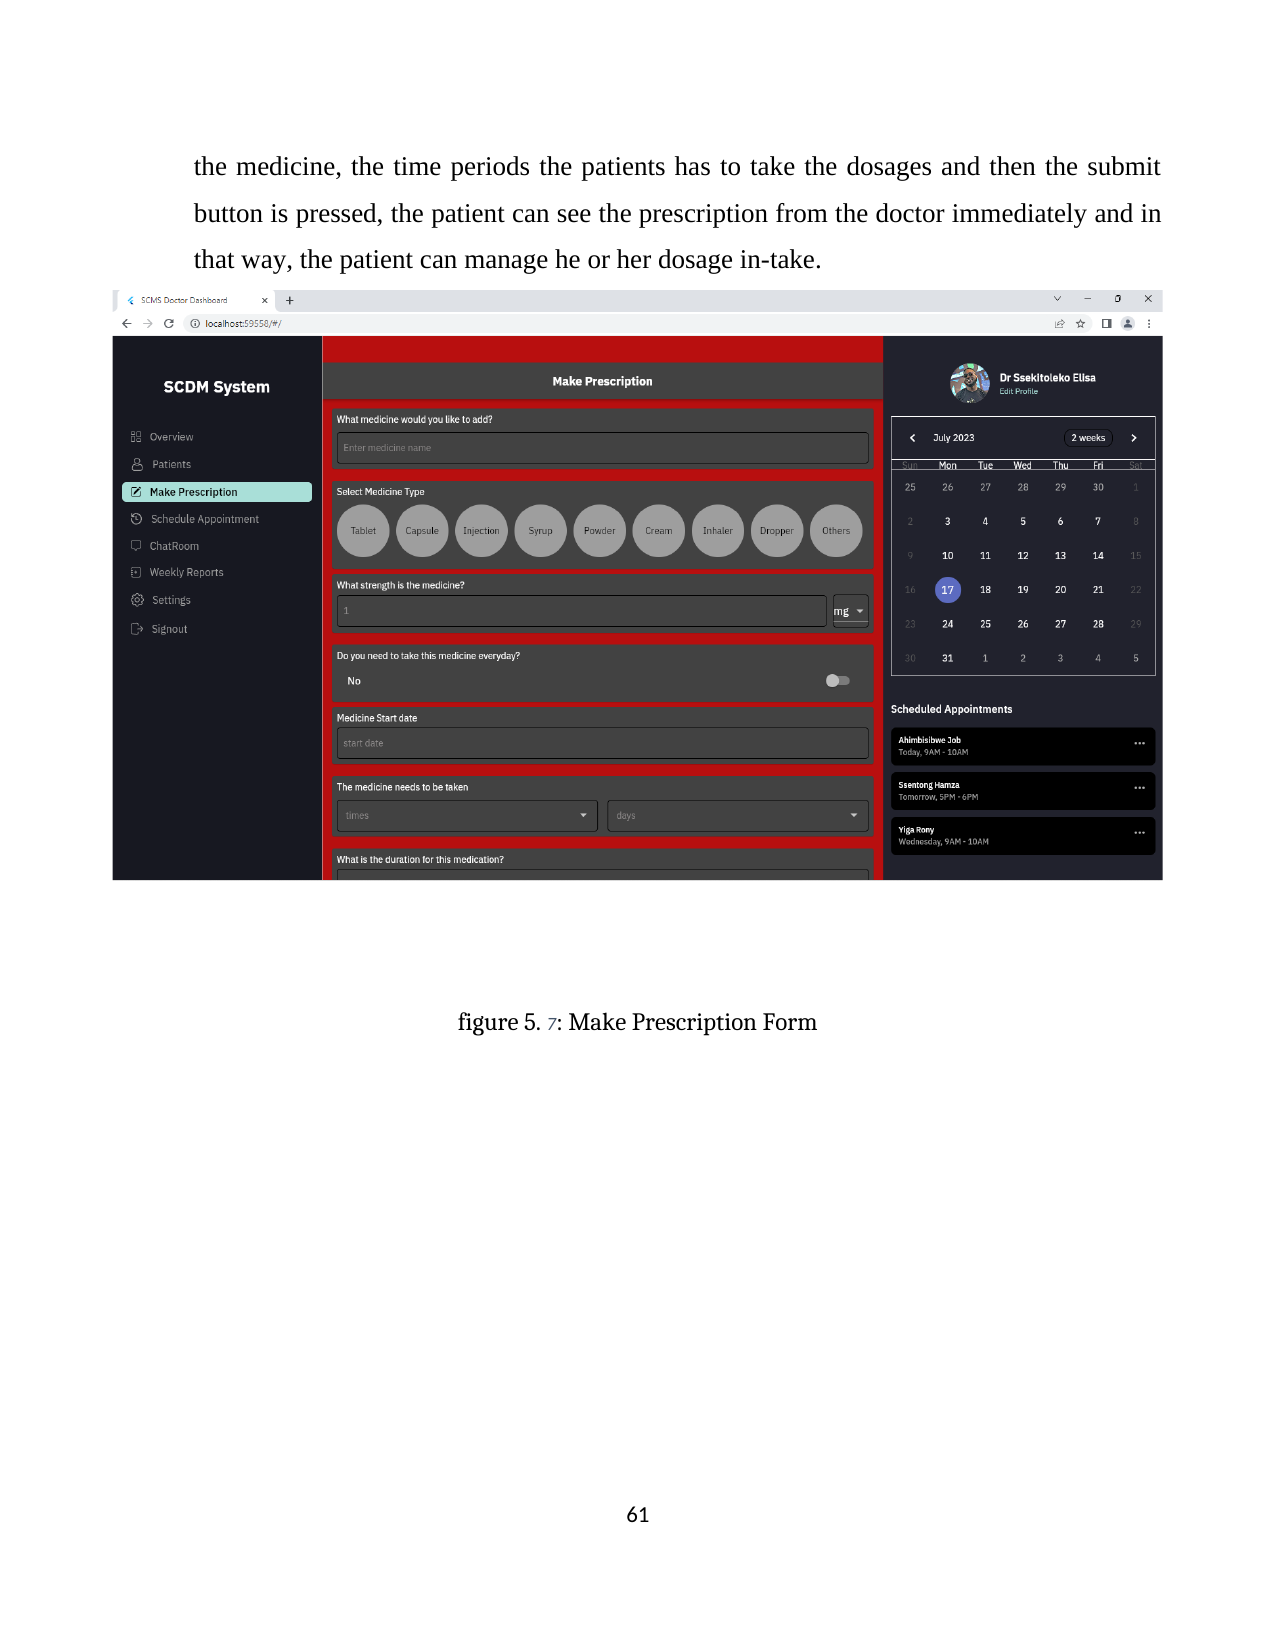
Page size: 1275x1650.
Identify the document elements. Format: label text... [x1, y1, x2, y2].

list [156, 150, 1162, 274]
text figure 5. 7: Make Prescription Form [112, 1007, 1162, 1036]
picture [112, 290, 1163, 881]
